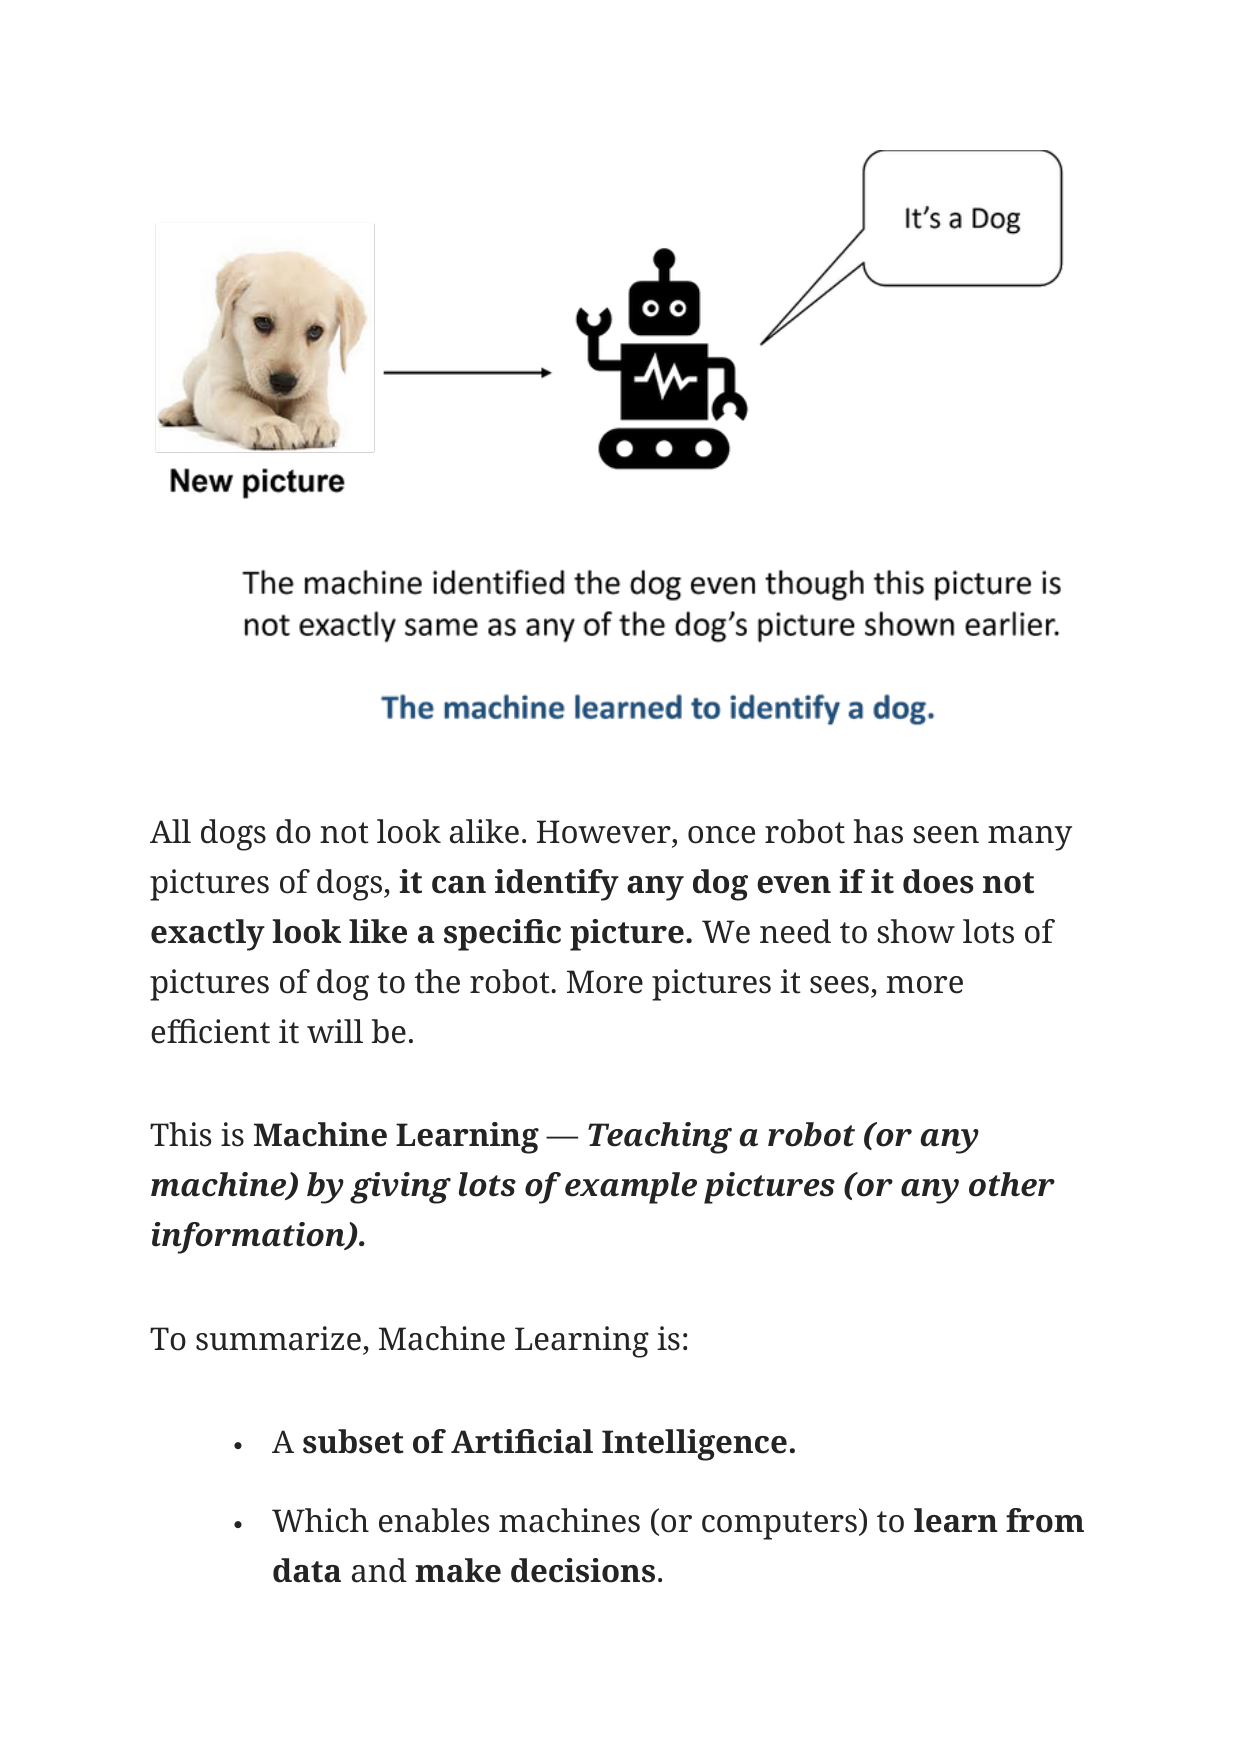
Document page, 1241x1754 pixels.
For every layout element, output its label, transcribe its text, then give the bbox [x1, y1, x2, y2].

text All dogs do not look alike. However, once robot has seen many pictures of dogs, it can identify any dog even if it does not exactly look like a specific picture. We need to show lots of pictures of dog to the robot. More pictures it sees, more efficient it will be. [150, 802, 1090, 1052]
text To summarize, Machine Learning is: [150, 1309, 1090, 1359]
picture [150, 150, 1091, 749]
text This is Machine Learning — Teaching a robot (or any machine) by giving lots of example pictures (or any other information). [150, 1106, 1090, 1256]
list Which enables machines (or computers) to learn from data and make decisions. [234, 1492, 1090, 1592]
list A subset of Artificial Intelligence. [234, 1413, 1090, 1463]
